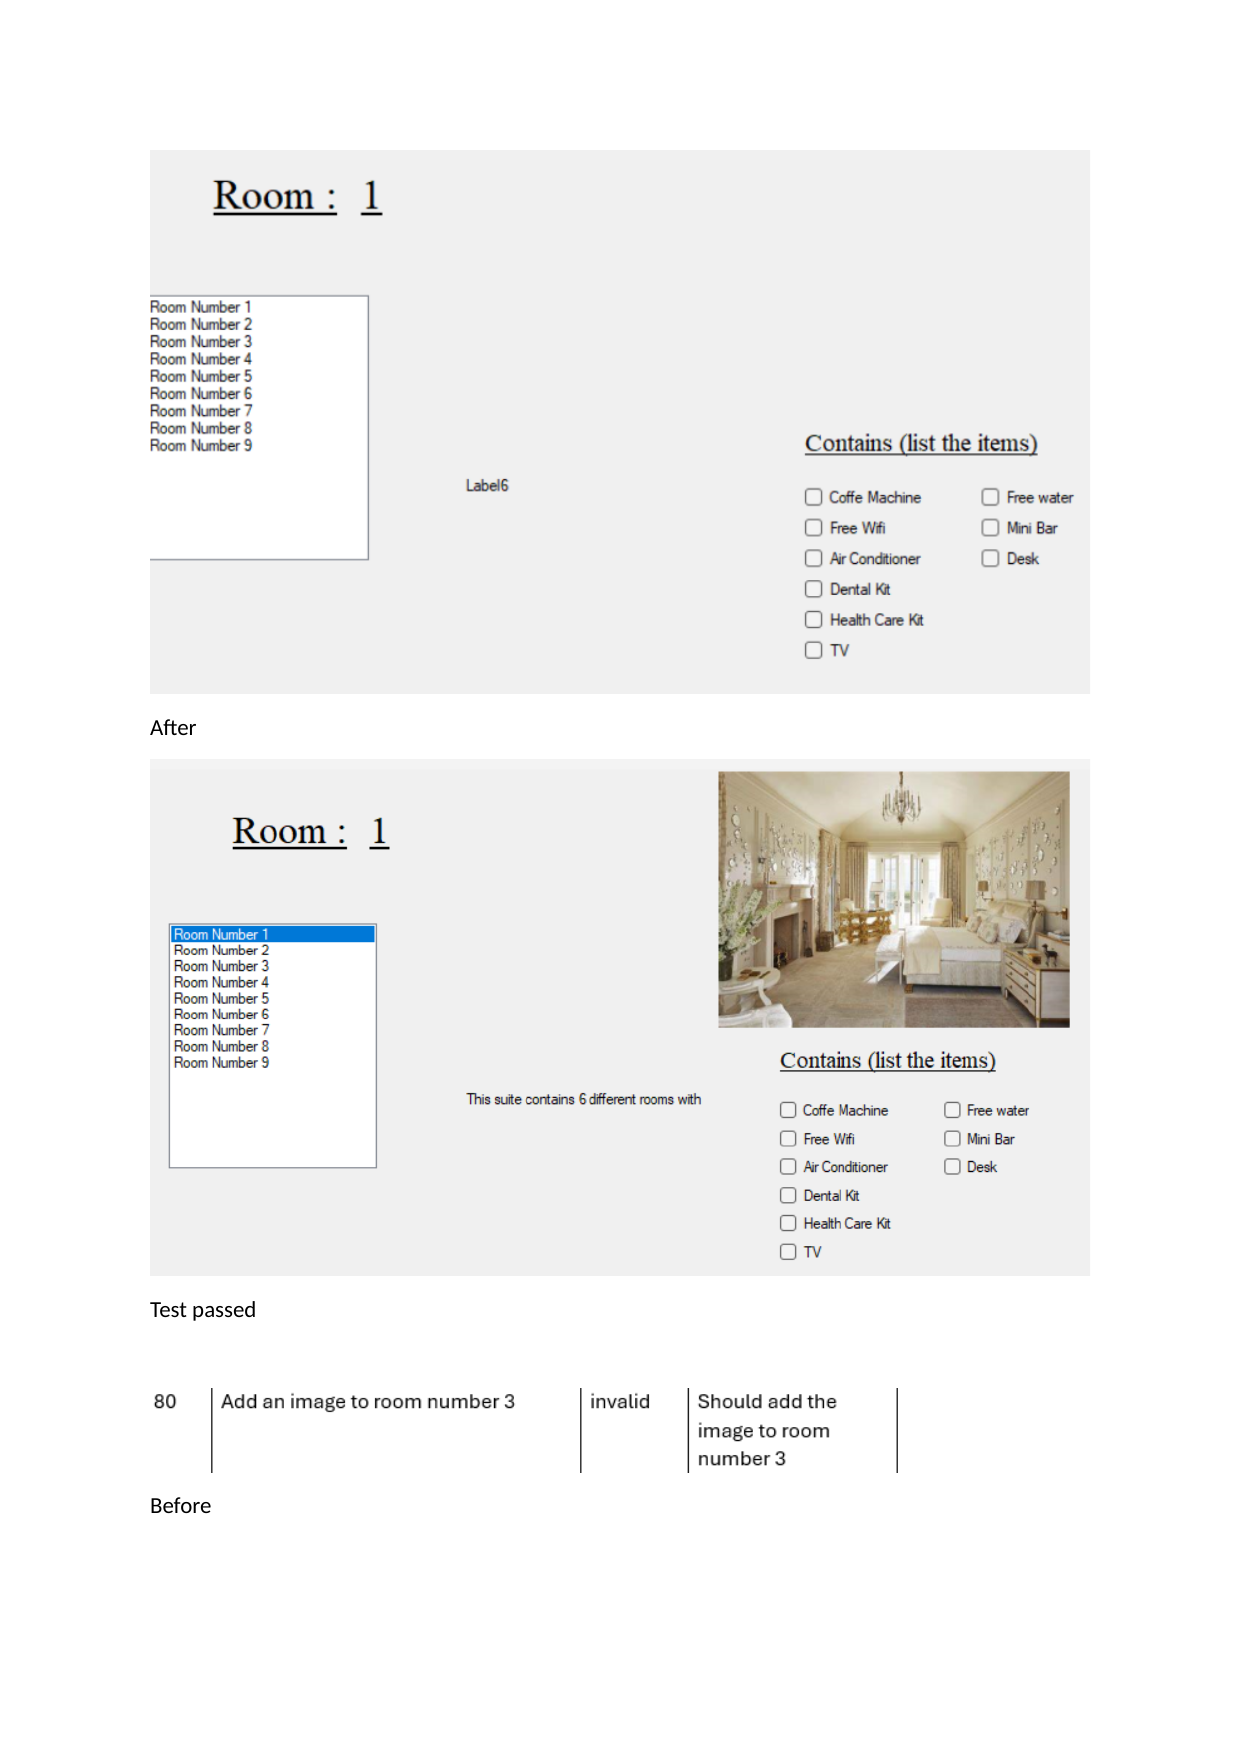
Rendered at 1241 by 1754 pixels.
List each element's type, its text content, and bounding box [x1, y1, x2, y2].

text After [150, 713, 1090, 741]
picture [150, 759, 1091, 1276]
picture [150, 150, 1091, 694]
text Before [150, 1491, 1090, 1519]
text Test passed [150, 1295, 1090, 1323]
picture [150, 1388, 908, 1473]
